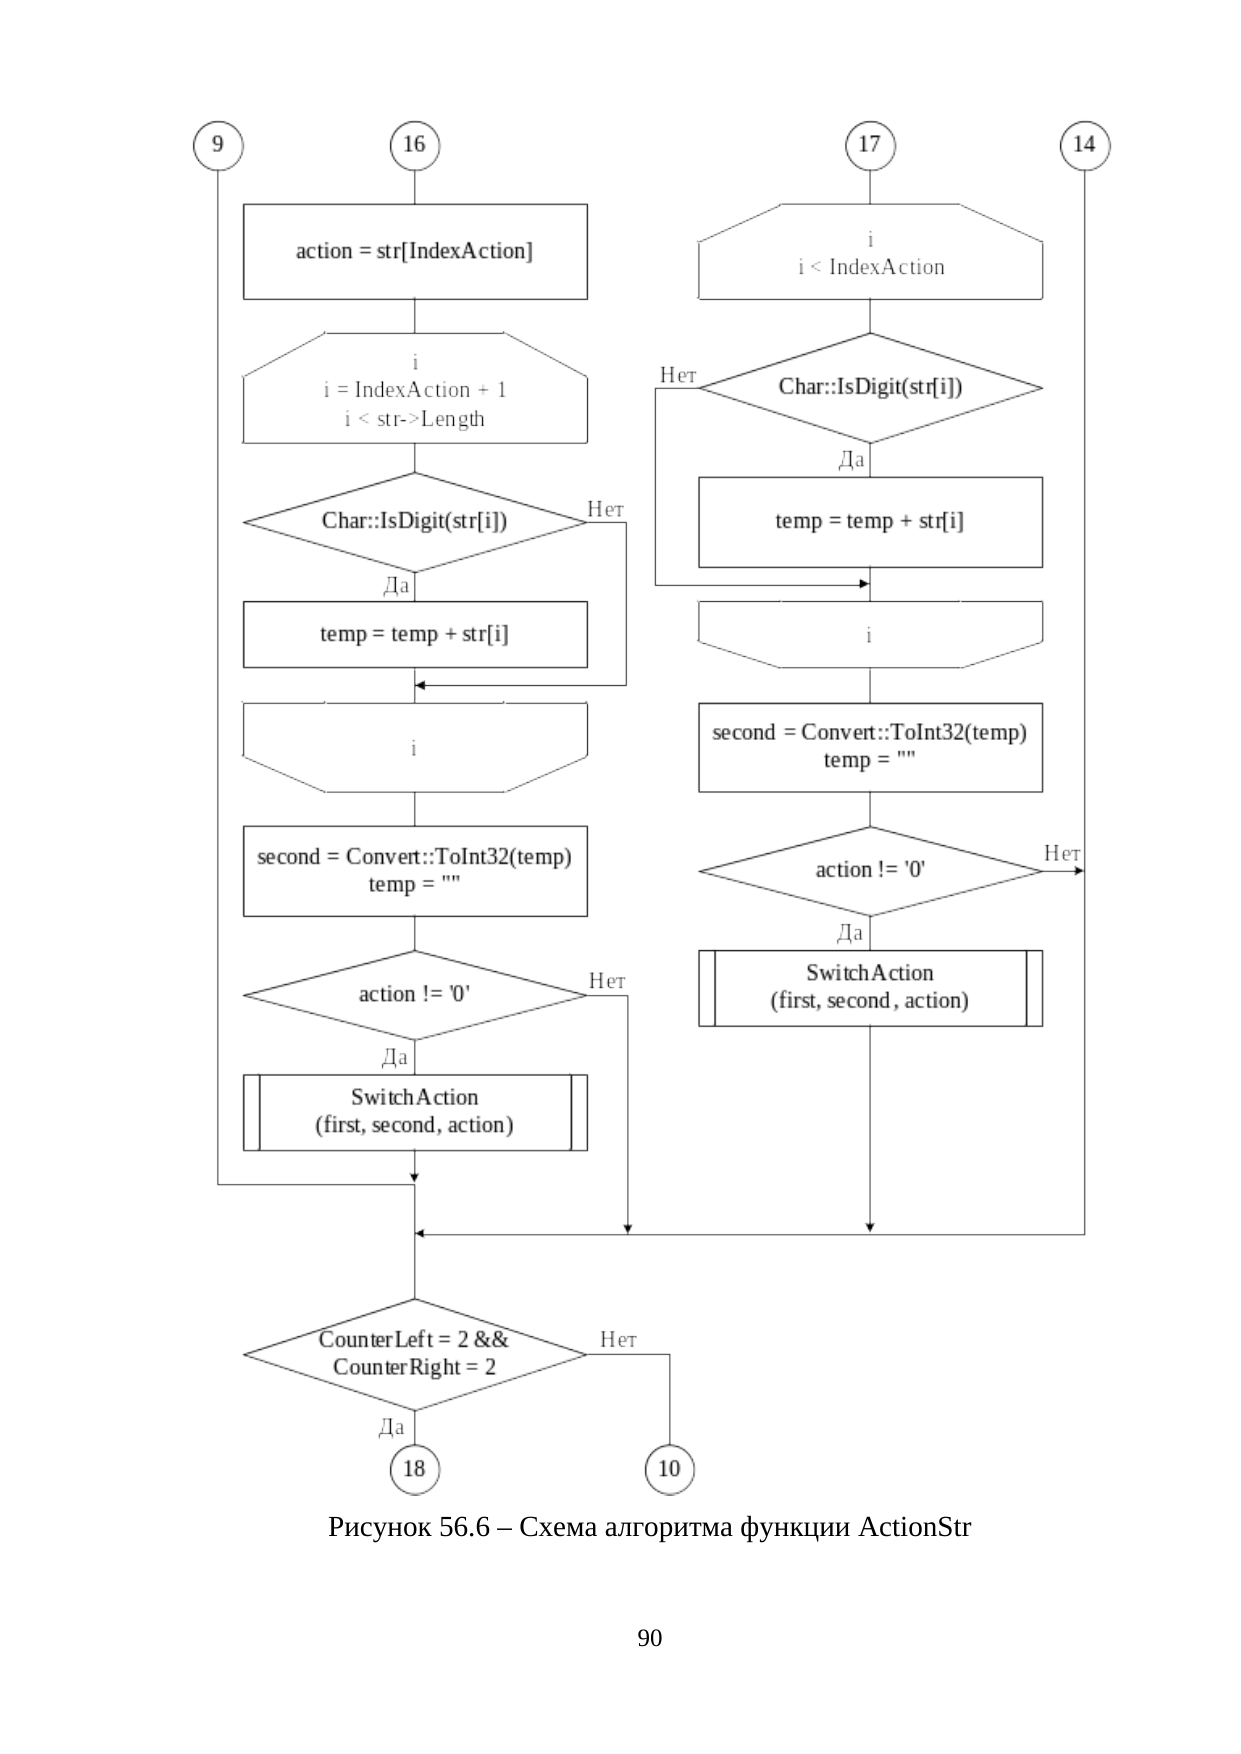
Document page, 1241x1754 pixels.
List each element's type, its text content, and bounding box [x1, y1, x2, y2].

text Рисунок 56.6 – Схема алгоритма функции ActionStr [177, 1509, 1122, 1543]
